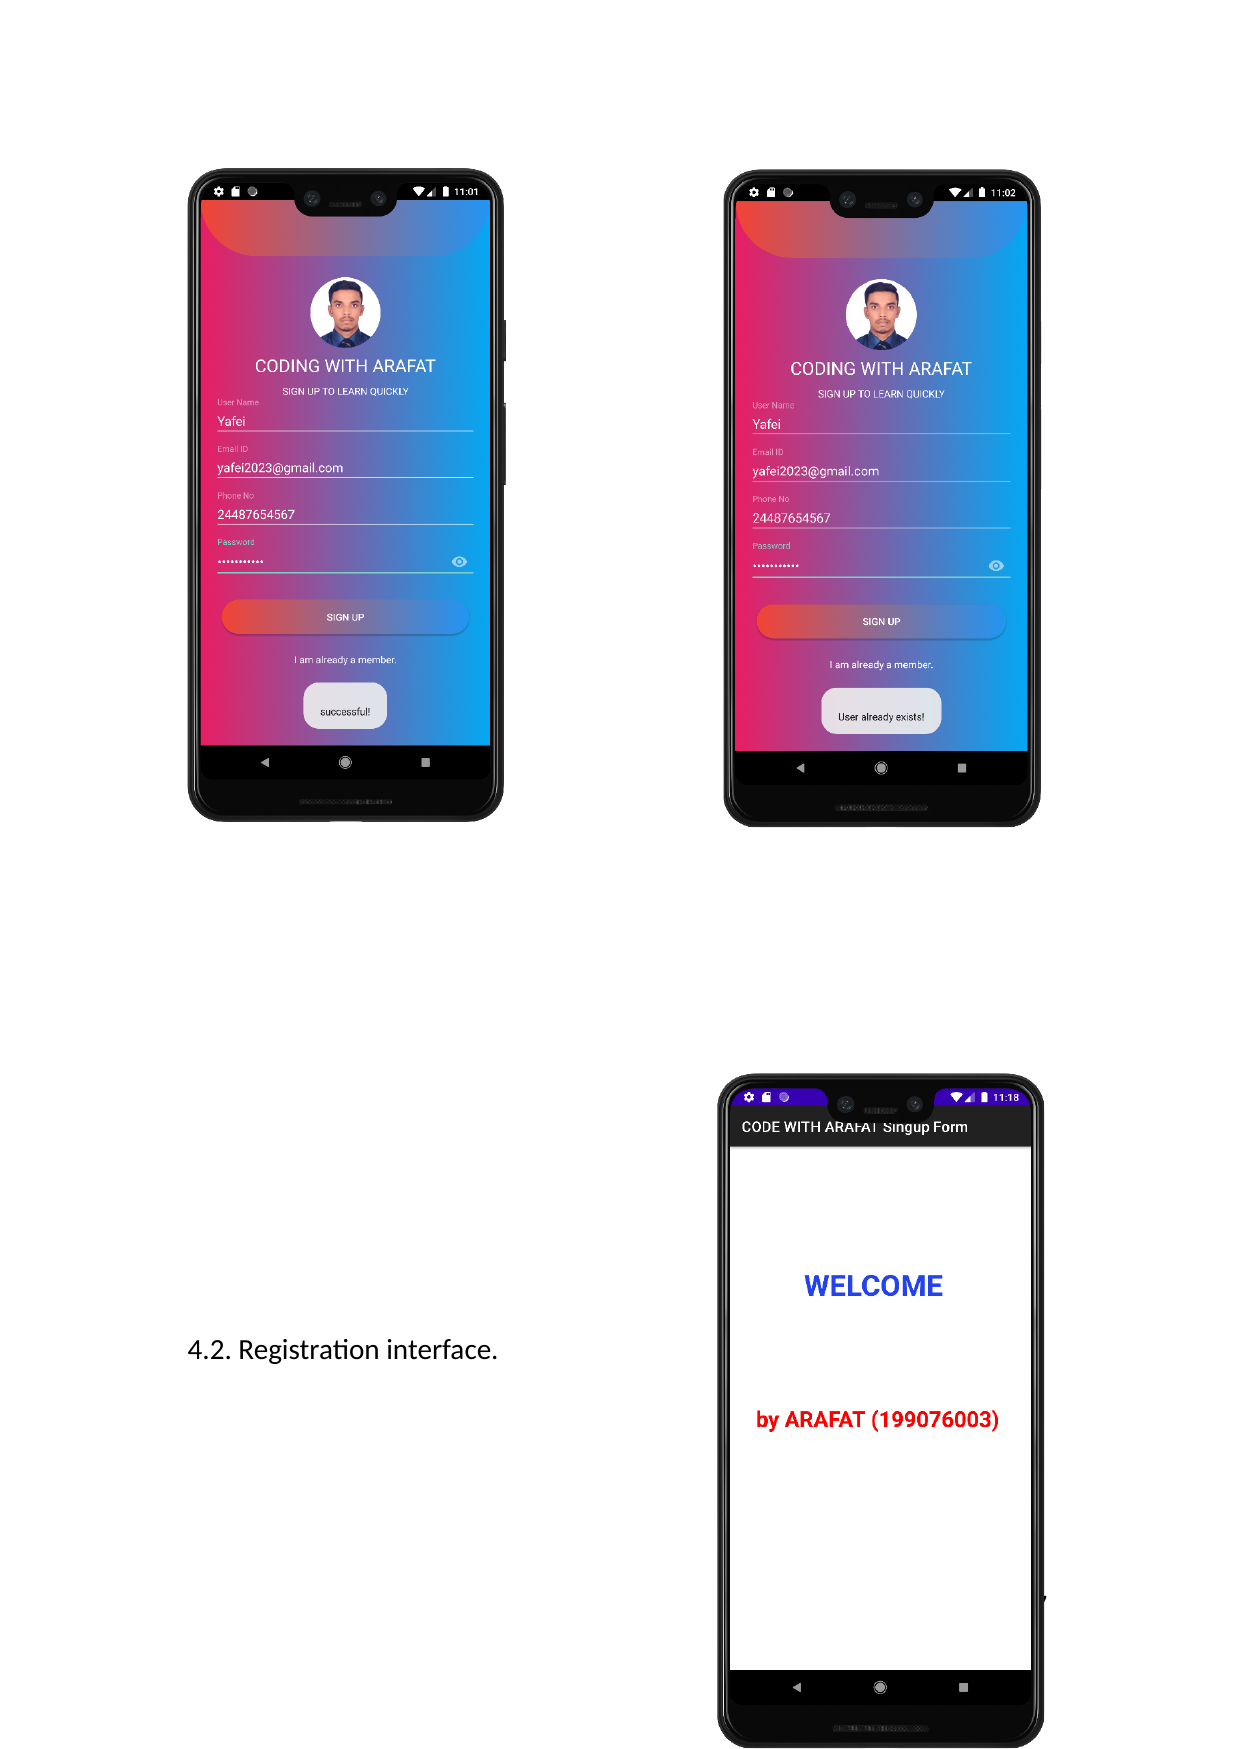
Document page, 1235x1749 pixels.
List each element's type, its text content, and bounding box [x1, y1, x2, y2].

picture [187, 168, 506, 822]
picture [716, 1073, 1044, 1745]
text 4.2. Registration interface. [187, 1316, 716, 1381]
picture [722, 169, 1041, 825]
